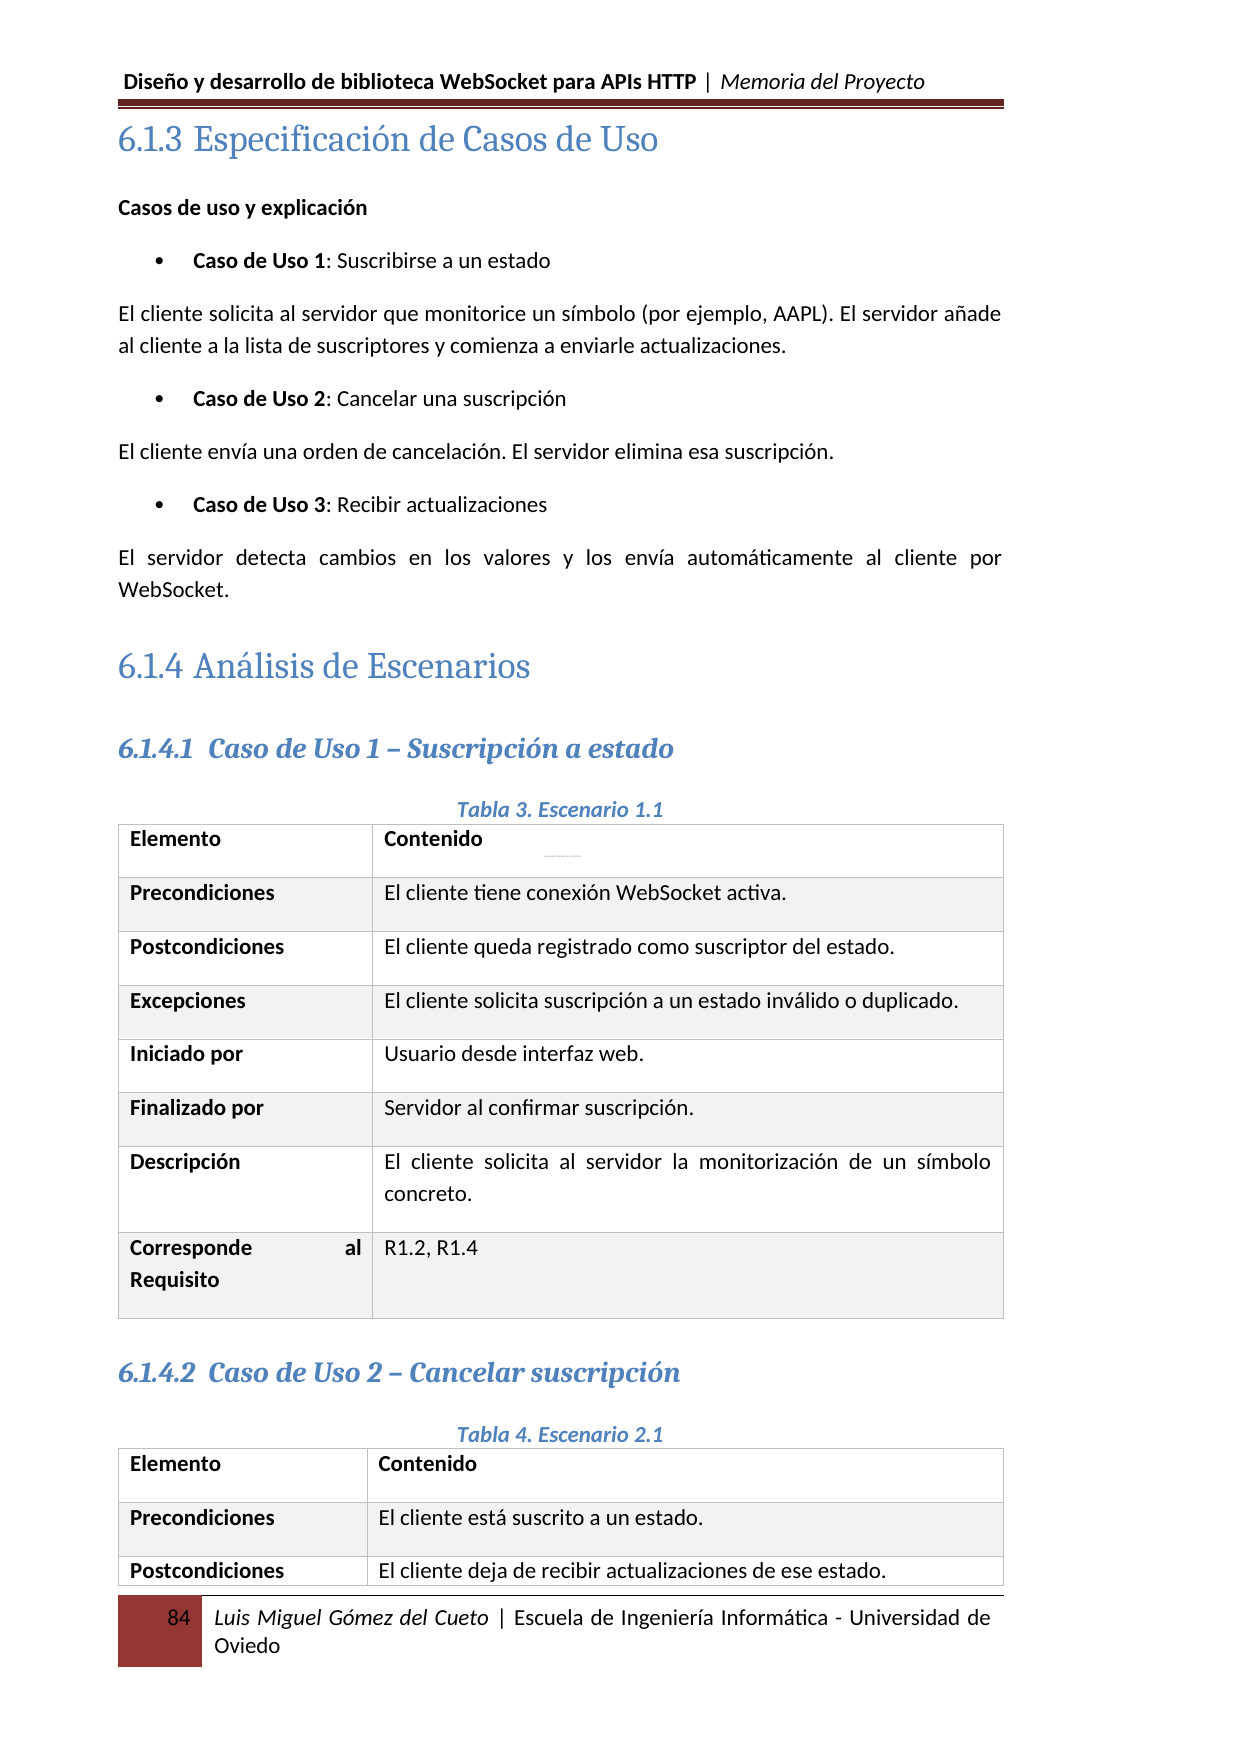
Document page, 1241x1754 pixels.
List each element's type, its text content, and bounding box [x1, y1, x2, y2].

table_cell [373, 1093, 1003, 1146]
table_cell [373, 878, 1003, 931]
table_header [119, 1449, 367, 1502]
subtitle Especificación de Casos de Uso [118, 118, 1004, 161]
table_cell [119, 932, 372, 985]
text El cliente envía una orden de cancelación. El servidor elimina esa suscripción. [118, 437, 1004, 465]
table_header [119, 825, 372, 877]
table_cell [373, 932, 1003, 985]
subtitle Caso de Uso 1 – Suscripción a estado [118, 732, 1004, 766]
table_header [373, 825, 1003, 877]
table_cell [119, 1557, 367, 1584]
list Caso de Uso 1: Suscribirse a un estado [156, 246, 1004, 274]
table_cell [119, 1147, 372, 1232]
text Casos de uso y explicación [118, 193, 1004, 221]
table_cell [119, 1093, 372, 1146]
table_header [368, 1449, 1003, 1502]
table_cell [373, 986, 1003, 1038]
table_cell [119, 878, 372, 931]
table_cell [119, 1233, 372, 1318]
list Caso de Uso 2: Cancelar una suscripción [156, 384, 1004, 412]
text El servidor detecta cambios en los valores y los envía automáticamente al cliente por WebSocket. [118, 543, 1004, 603]
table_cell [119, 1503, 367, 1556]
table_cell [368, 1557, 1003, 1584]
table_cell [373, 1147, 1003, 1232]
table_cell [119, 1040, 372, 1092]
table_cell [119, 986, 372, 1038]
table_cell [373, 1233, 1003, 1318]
text El cliente solicita al servidor que monitorice un símbolo (por ejemplo, AAPL). El servidor añade al cliente a la lista de suscriptores y comienza a enviarle actualizaciones. [118, 299, 1004, 359]
subtitle Caso de Uso 2 – Cancelar suscripción [118, 1356, 1004, 1390]
subtitle Análisis de Escenarios [118, 645, 1004, 688]
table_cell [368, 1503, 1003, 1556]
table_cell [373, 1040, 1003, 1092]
list Caso de Uso 3: Recibir actualizaciones [156, 490, 1004, 518]
